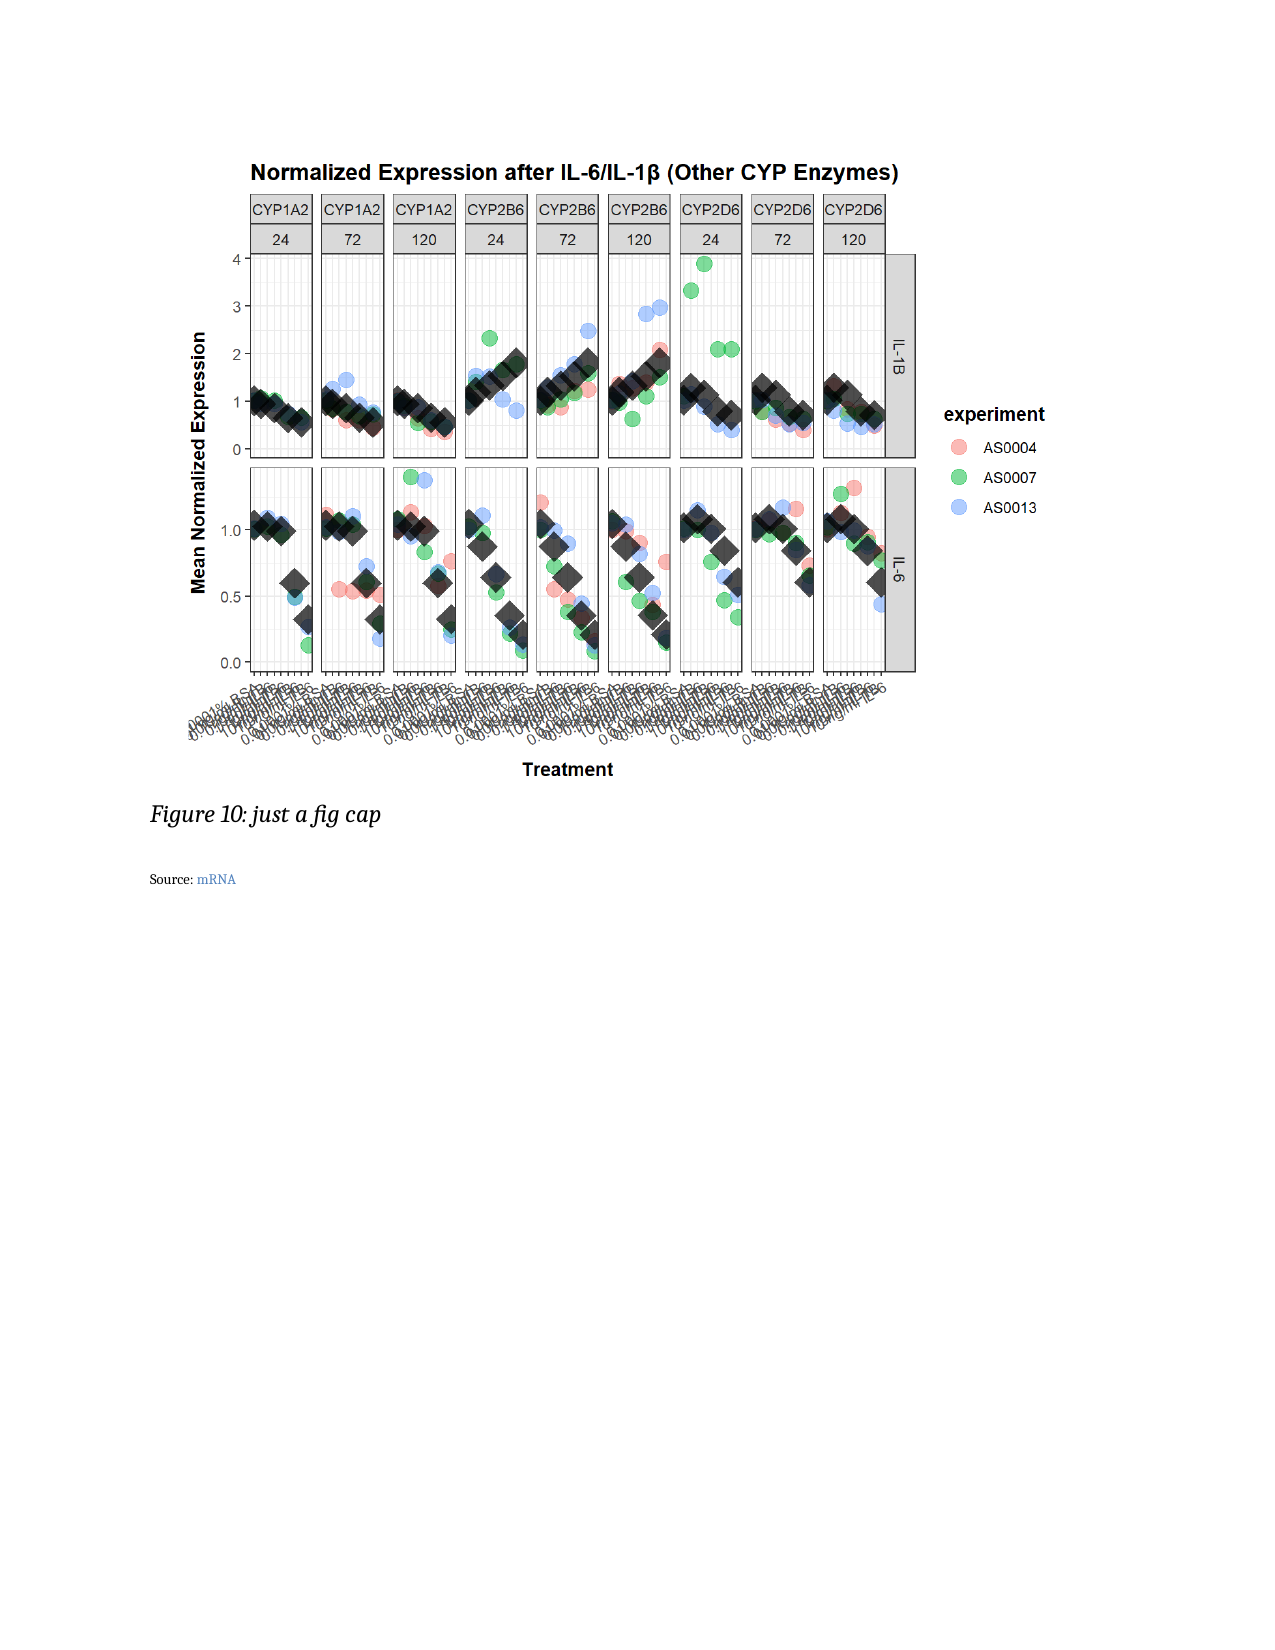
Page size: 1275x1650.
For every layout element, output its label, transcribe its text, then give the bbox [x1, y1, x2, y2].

table_header Figure 10: just a fig cap [139, 150, 1114, 841]
picture [188, 153, 1064, 779]
text Source: mRNA [150, 859, 1125, 888]
